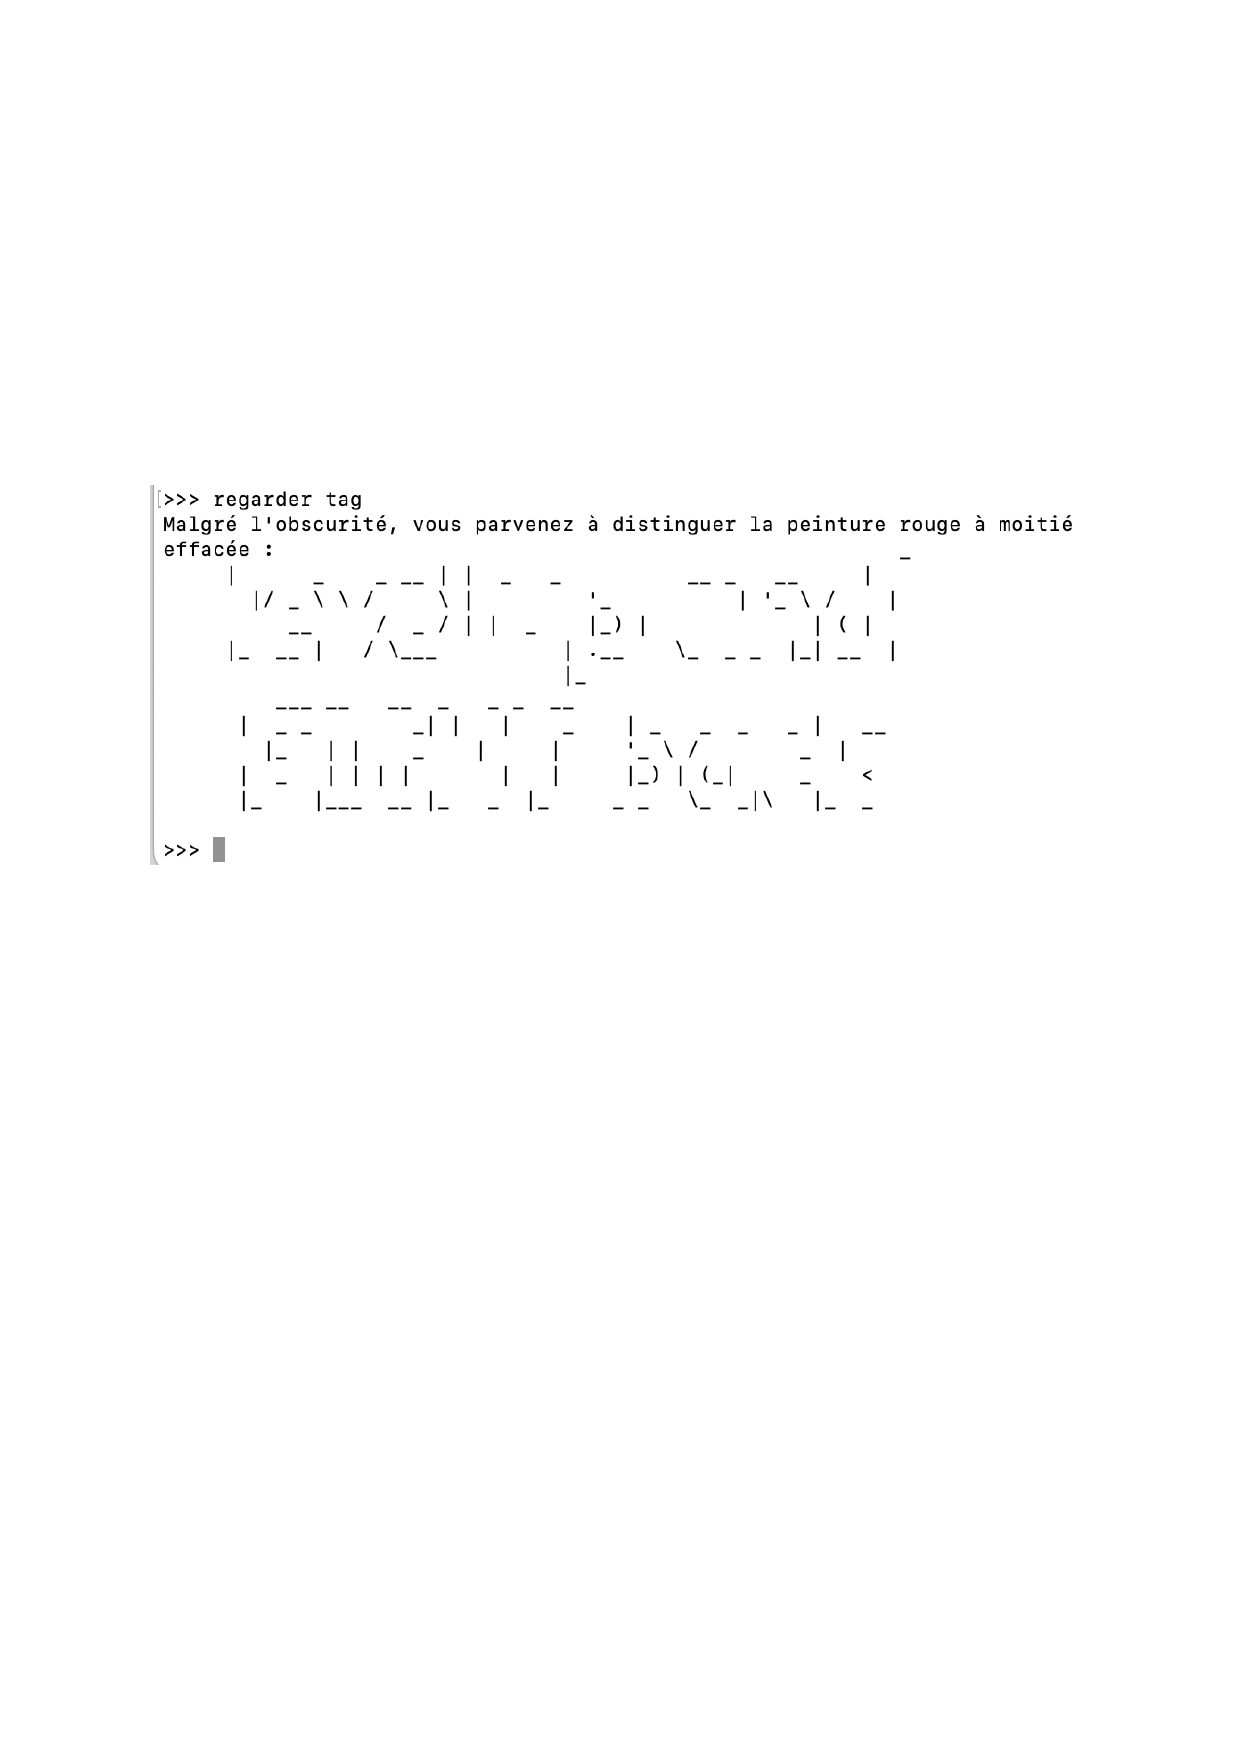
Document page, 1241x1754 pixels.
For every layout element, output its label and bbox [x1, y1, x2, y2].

picture [150, 485, 1091, 865]
